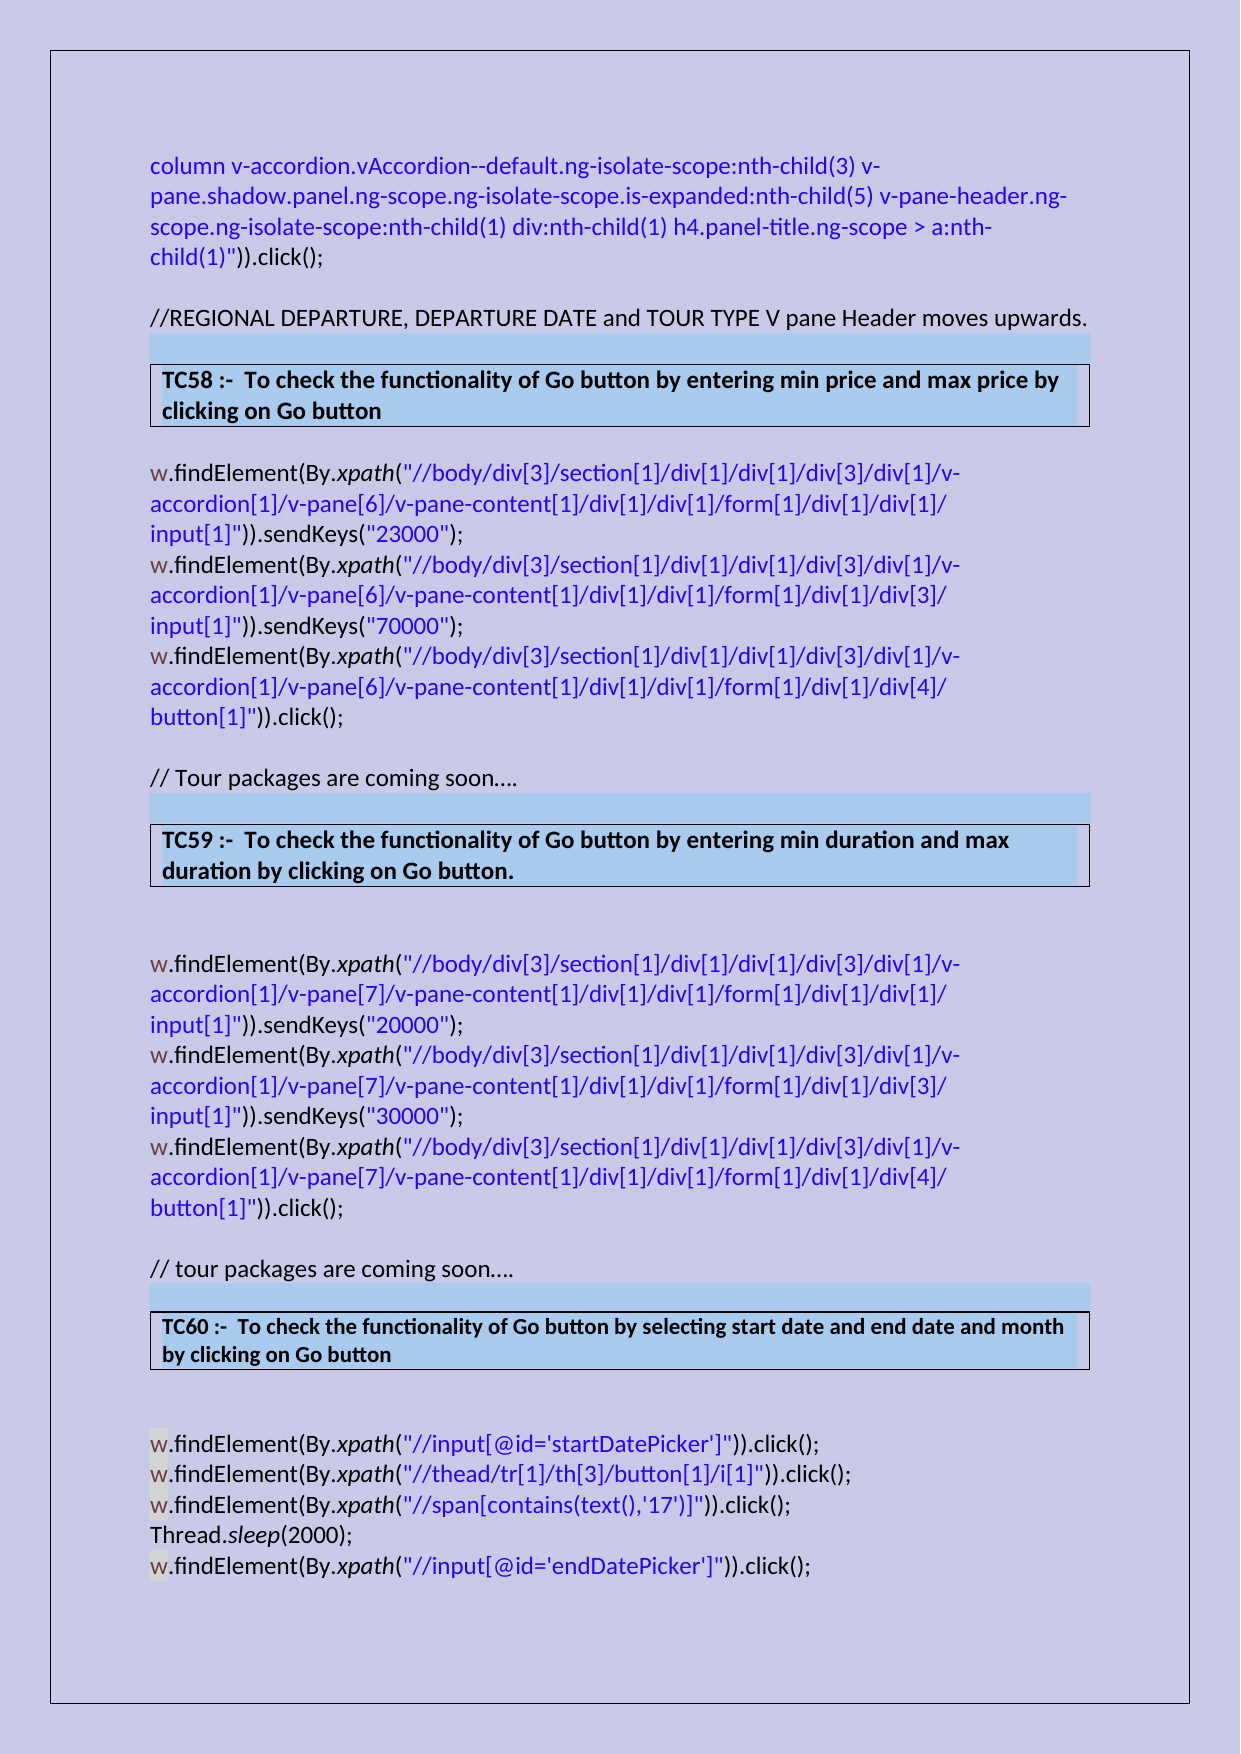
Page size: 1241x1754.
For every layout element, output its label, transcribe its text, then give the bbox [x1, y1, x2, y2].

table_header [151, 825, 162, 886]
text w.findElement(By.xpath("//body/div[3]/section[1]/div[1]/div[1]/div[3]/div[1]/v-accordion[1]/v-pane[7]/v-pane-content[1]/div[1]/div[1]/form[1]/div[1]/div[3]/input[1]")).sendKeys("30000"); [150, 1039, 1090, 1131]
text // tour packages are coming soon…. [150, 1253, 1090, 1283]
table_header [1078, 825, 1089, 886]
text // Tour packages are coming soon…. [150, 762, 1090, 793]
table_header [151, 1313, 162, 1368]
text //REGIONAL DEPARTURE, DEPARTURE DATE and TOUR TYPE V pane Header moves upwards. [150, 303, 1090, 333]
text w.findElement(By.xpath("//body/div[3]/section[1]/div[1]/div[1]/div[3]/div[1]/v-accordion[1]/v-pane[7]/v-pane-content[1]/div[1]/div[1]/form[1]/div[1]/div[1]/input[1]")).sendKeys("20000"); [150, 948, 1090, 1039]
text w.findElement(By.xpath("//body/div[3]/section[1]/div[1]/div[1]/div[3]/div[1]/v-accordion[1]/v-pane[6]/v-pane-content[1]/div[1]/div[1]/form[1]/div[1]/div[1]/input[1]")).sendKeys("23000"); [150, 457, 1090, 549]
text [150, 150, 1090, 272]
text w.findElement(By.xpath("//input[@id='startDatePicker']")).click(); [168, 1428, 1090, 1459]
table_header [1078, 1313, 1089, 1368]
text Thread.sleep(2000); [150, 1520, 1090, 1550]
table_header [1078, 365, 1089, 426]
text w.findElement(By.xpath("//body/div[3]/section[1]/div[1]/div[1]/div[3]/div[1]/v-accordion[1]/v-pane[6]/v-pane-content[1]/div[1]/div[1]/form[1]/div[1]/div[4]/button[1]")).click(); [150, 640, 1090, 732]
text w.findElement(By.xpath("//span[contains(text(),'17')]")).click(); [168, 1489, 1090, 1520]
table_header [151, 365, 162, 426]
text w.findElement(By.xpath("//input[@id='endDatePicker']")).click(); [168, 1550, 1090, 1581]
text w.findElement(By.xpath("//thead/tr[1]/th[3]/button[1]/i[1]")).click(); [168, 1459, 1090, 1489]
text w.findElement(By.xpath("//body/div[3]/section[1]/div[1]/div[1]/div[3]/div[1]/v-accordion[1]/v-pane[7]/v-pane-content[1]/div[1]/div[1]/form[1]/div[1]/div[4]/button[1]")).click(); [150, 1131, 1090, 1222]
text w.findElement(By.xpath("//body/div[3]/section[1]/div[1]/div[1]/div[3]/div[1]/v-accordion[1]/v-pane[6]/v-pane-content[1]/div[1]/div[1]/form[1]/div[1]/div[3]/input[1]")).sendKeys("70000"); [150, 549, 1090, 640]
